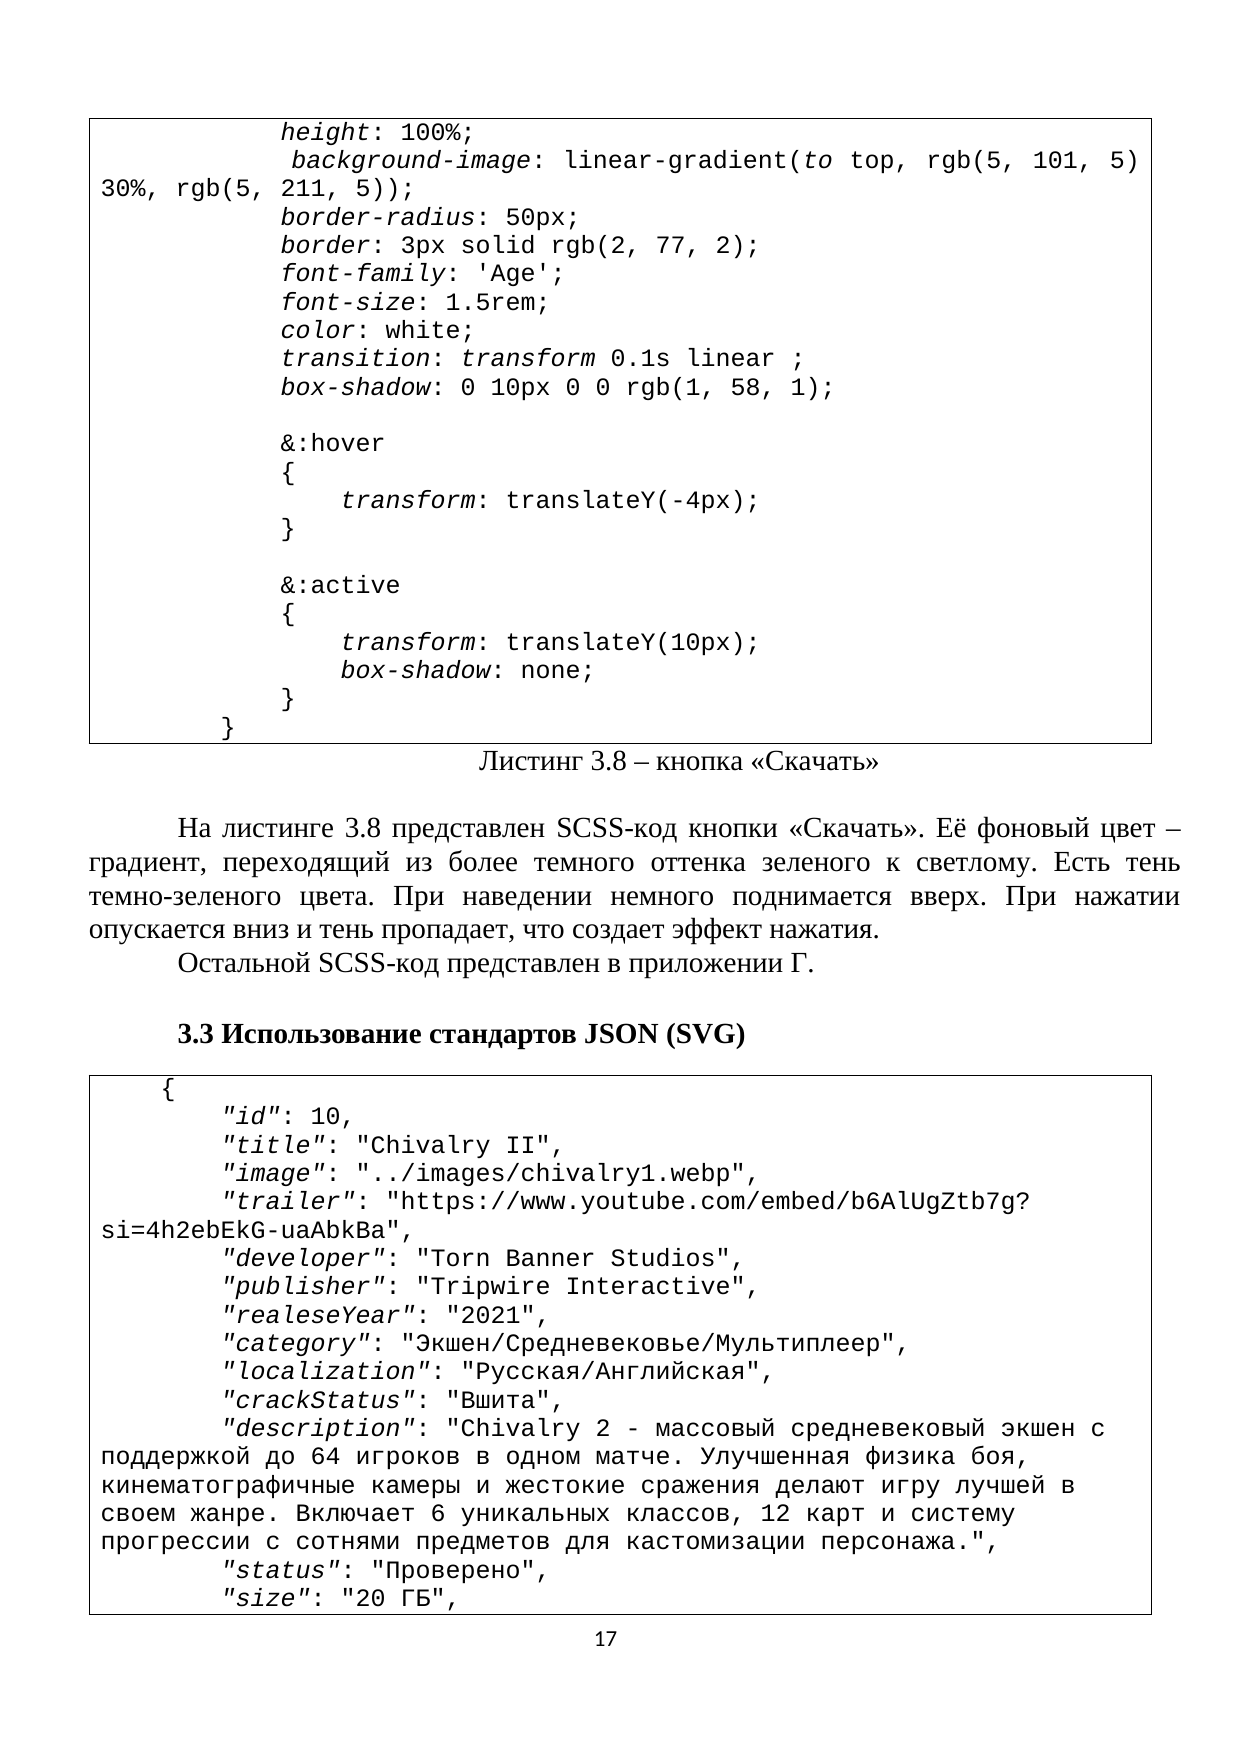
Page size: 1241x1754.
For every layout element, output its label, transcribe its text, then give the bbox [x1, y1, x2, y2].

text Остальной SCSS-код представлен в приложении Г. [88, 945, 1181, 978]
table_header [90, 1076, 1151, 1614]
text На листинге 3.8 представлен SCSS-код кнопки «Скачать». Её фоновый цвет – градиент, переходящий из более темного оттенка зеленого к светлому. Есть тень темно-зеленого цвета. При наведении немного поднимается вверх. При нажатии опускается вниз и тень пропадает, что создает эффект нажатия. [88, 811, 1181, 945]
text Листинг 3.8 – кнопка «Скачать» [88, 743, 1181, 777]
subtitle 3.3 Использование стандартов JSON (SVG) [88, 1016, 1093, 1049]
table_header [90, 119, 1151, 742]
